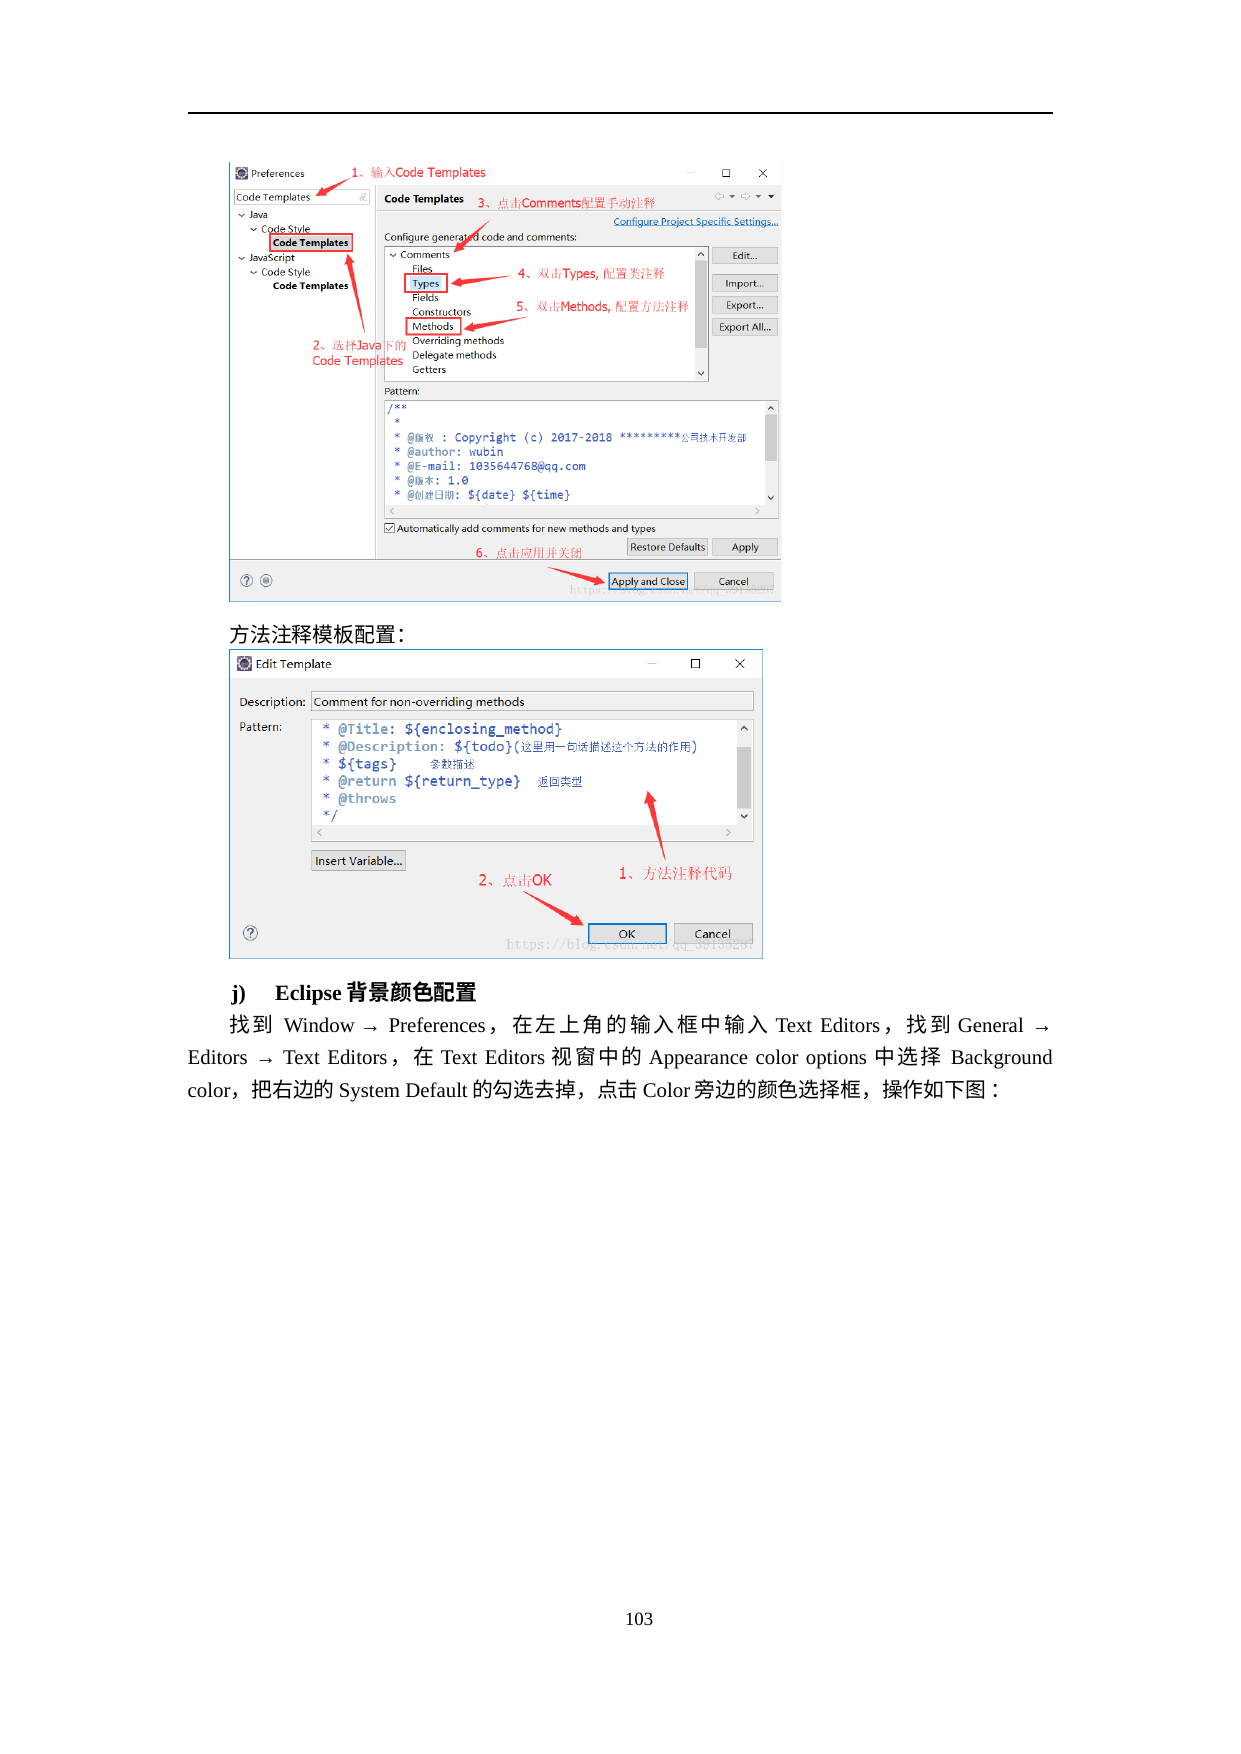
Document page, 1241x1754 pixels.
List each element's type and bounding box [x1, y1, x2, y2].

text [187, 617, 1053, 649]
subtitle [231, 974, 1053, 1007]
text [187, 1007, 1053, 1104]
picture [229, 162, 782, 602]
picture [229, 649, 763, 959]
